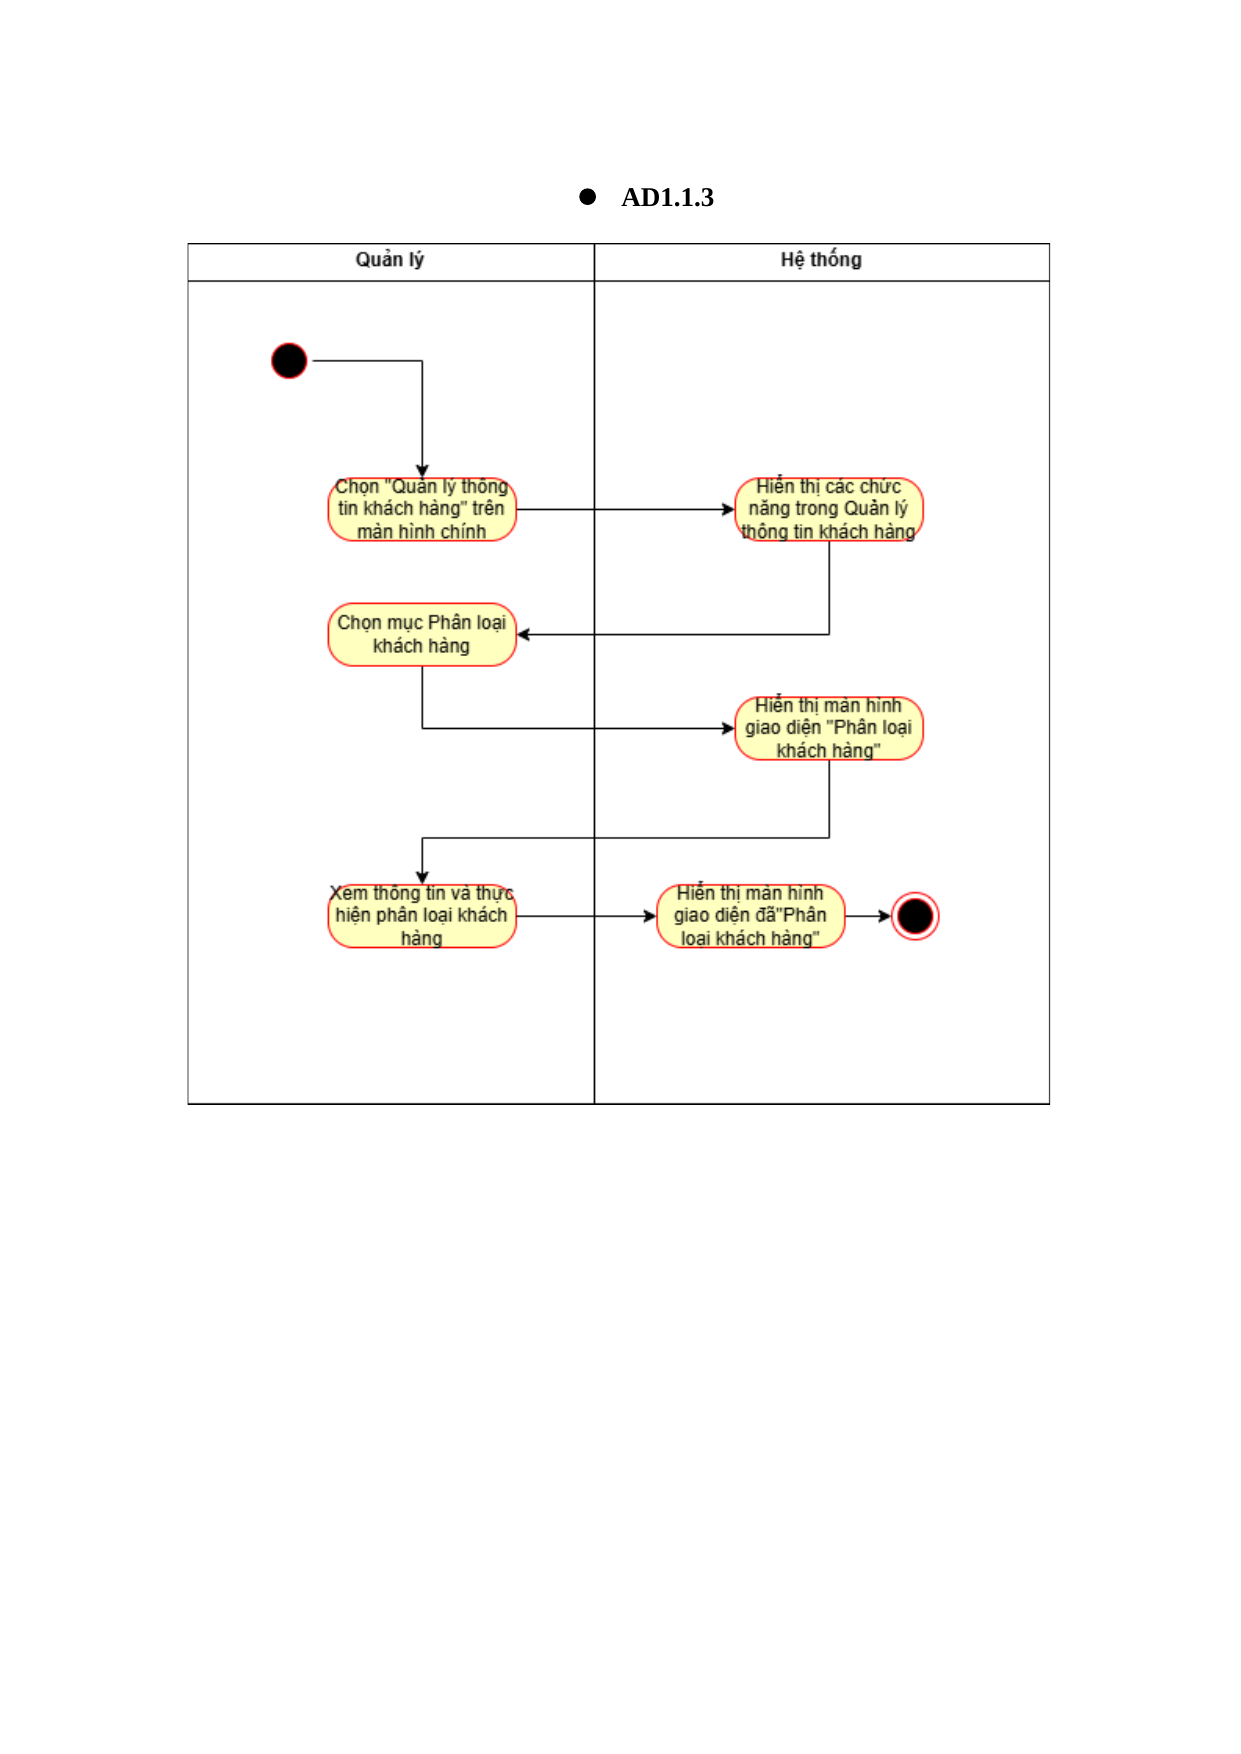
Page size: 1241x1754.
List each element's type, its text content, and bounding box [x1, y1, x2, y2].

list AD1.1.3 [187, 181, 1104, 212]
picture [187, 243, 1050, 1105]
